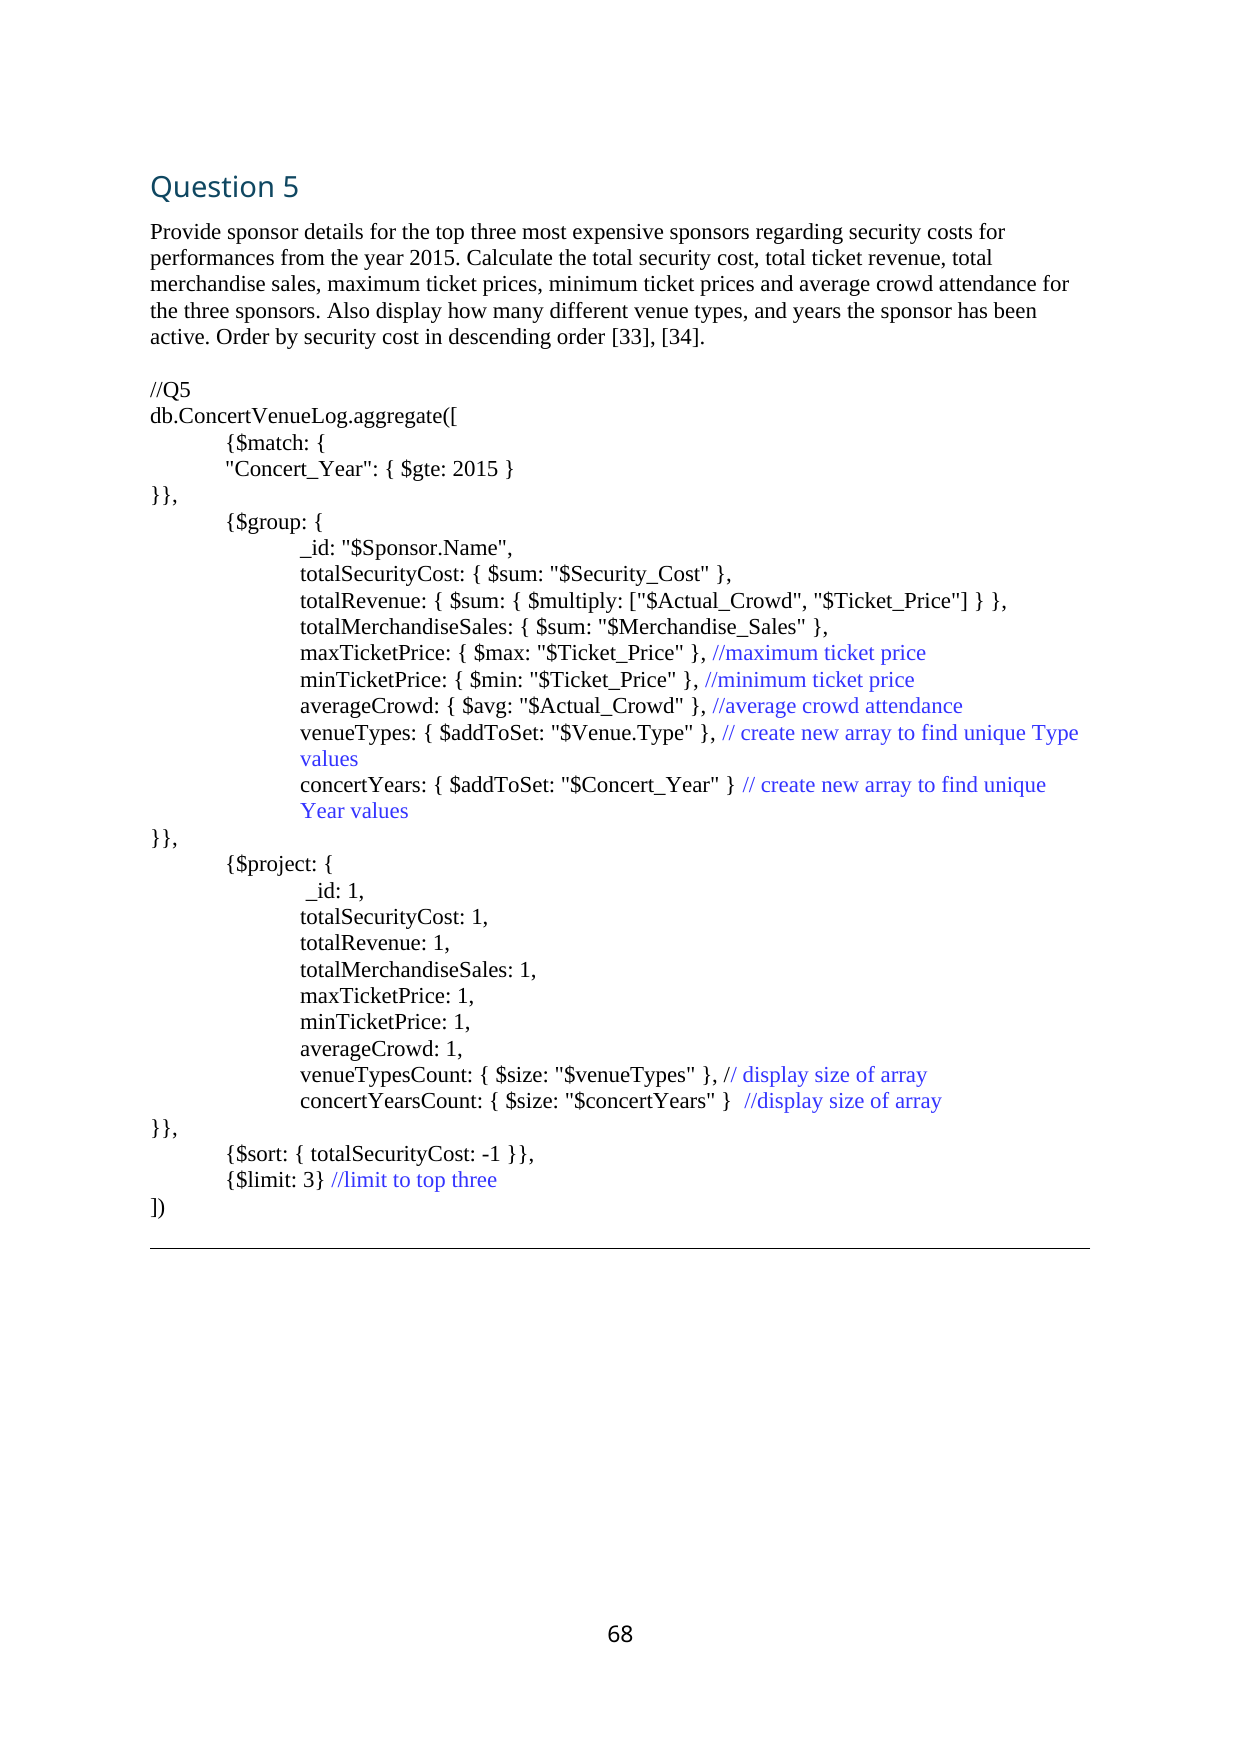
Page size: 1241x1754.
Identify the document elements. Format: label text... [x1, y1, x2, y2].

text Provide sponsor details for the top three most expensive sponsors regarding security costs for performances from the year 2015. Calculate the total security cost, total ticket revenue, total merchandise sales, maximum ticket prices, minimum ticket prices and average crowd attendance for the three sponsors. Also display how many different venue types, and years the sponsor has been active. Order by security cost in descending order [33], [34]. [150, 218, 1090, 349]
text totalSecurityCost: { $sum: "$Security_Cost" }, [300, 560, 1090, 587]
text maxTicketPrice: 1, [300, 982, 1090, 1008]
text minTicketPrice: 1, [300, 1008, 1090, 1035]
text venueTypesCount: { $size: "$venueTypes" }, // display size of array [300, 1061, 1090, 1087]
text //Q5 [150, 376, 1090, 402]
text }}, [150, 481, 1090, 508]
text minTicketPrice: { $min: "$Ticket_Price" }, //minimum ticket price [300, 666, 1090, 692]
text totalSecurityCost: 1, [300, 903, 1090, 929]
text totalMerchandiseSales: { $sum: "$Merchandise_Sales" }, [300, 613, 1090, 639]
text {$limit: 3} //limit to top three [150, 1167, 1090, 1193]
text }}, [150, 1114, 1090, 1140]
text {$project: { [225, 850, 1090, 877]
text venueTypes: { $addToSet: "$Venue.Type" }, // create new array to find unique Type values [300, 718, 1090, 771]
text db.ConcertVenueLog.aggregate([ [150, 402, 1090, 429]
text ]) [150, 1193, 1090, 1219]
text totalMerchandiseSales: 1, [300, 956, 1090, 982]
text "Concert_Year": { $gte: 2015 } [225, 455, 1090, 481]
text totalRevenue: 1, [300, 929, 1090, 956]
text _id: 1, [300, 877, 1090, 903]
text concertYears: { $addToSet: "$Concert_Year" } // create new array to find unique Year values [300, 771, 1090, 824]
text averageCrowd: { $avg: "$Actual_Crowd" }, //average crowd attendance [300, 692, 1090, 718]
text concertYearsCount: { $size: "$concertYears" } //display size of array [300, 1087, 1090, 1114]
text totalRevenue: { $sum: { $multiply: ["$Actual_Crowd", "$Ticket_Price"] } }, [300, 587, 1090, 613]
text averageCrowd: 1, [300, 1035, 1090, 1061]
text maxTicketPrice: { $max: "$Ticket_Price" }, //maximum ticket price [300, 639, 1090, 666]
text {$group: { [225, 508, 1090, 534]
text {$match: { [225, 429, 1090, 455]
subtitle Question 5 [150, 167, 1090, 206]
text {$sort: { totalSecurityCost: -1 }}, [150, 1140, 1090, 1167]
text _id: "$Sponsor.Name", [300, 534, 1090, 560]
text }}, [150, 824, 1090, 850]
